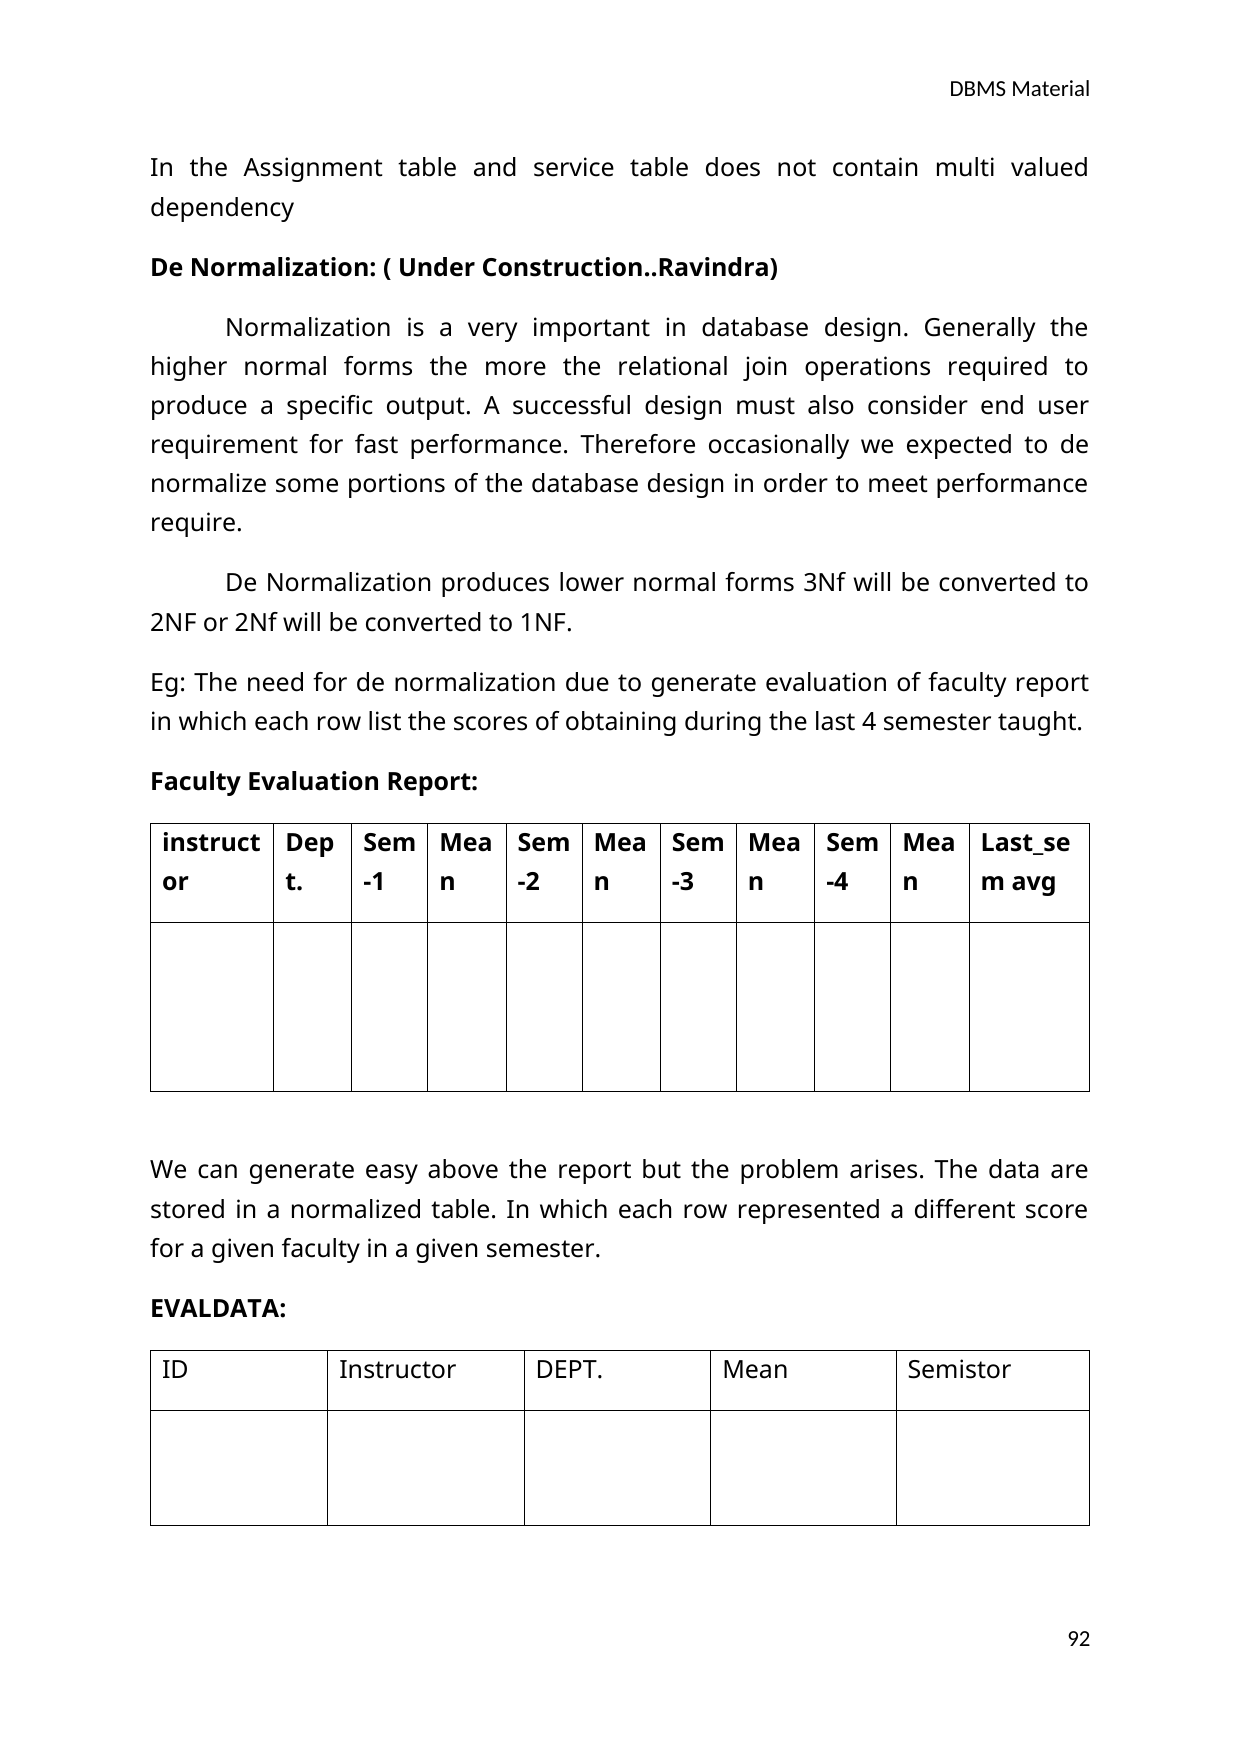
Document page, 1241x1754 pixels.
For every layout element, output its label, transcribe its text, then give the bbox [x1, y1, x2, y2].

text Normalization is a very important in database design. Generally the higher normal forms the more the relational join operations required to produce a specific output. A successful design must also consider end user requirement for fast performance. Therefore occasionally we expected to de normalize some portions of the database design in order to meet performance require. [150, 309, 1090, 539]
table_cell [897, 1411, 1089, 1524]
text Faculty Evaluation Report: [150, 763, 1090, 797]
table_cell [274, 923, 351, 1091]
table_cell [583, 923, 660, 1091]
table_header Sem-2 [507, 824, 582, 922]
text EVALDATA: [150, 1290, 1090, 1324]
table_cell [151, 923, 273, 1091]
table_cell [151, 1411, 327, 1524]
table_cell [815, 923, 890, 1091]
table_header Dept. [274, 824, 351, 922]
table_header Mean [583, 824, 660, 922]
table_header Last_sem avg [970, 824, 1089, 922]
text De Normalization: ( Under Construction..Ravindra) [150, 249, 1090, 283]
text Eg: The need for de normalization due to generate evaluation of faculty report in which each row list the scores of obtaining during the last 4 semester taught. [150, 664, 1090, 737]
table_cell [328, 1411, 524, 1524]
table_header Mean [428, 824, 506, 922]
table_header instructor [151, 824, 273, 922]
table_cell [711, 1411, 896, 1524]
table_header Sem-4 [815, 824, 890, 922]
table_cell [661, 923, 736, 1091]
table_cell [525, 1411, 710, 1524]
table_cell [970, 923, 1089, 1091]
table_header Mean [711, 1351, 896, 1410]
table_cell [737, 923, 814, 1091]
table_cell [891, 923, 969, 1091]
table_header Mean [737, 824, 814, 922]
text De Normalization produces lower normal forms 3Nf will be converted to 2NF or 2Nf will be converted to 1NF. [150, 565, 1090, 638]
text We can generate easy above the report but the problem arises. The data are stored in a normalized table. In which each row represented a different score for a given faculty in a given semester. [150, 1152, 1090, 1264]
table_header Mean [891, 824, 969, 922]
table_header Sem-1 [352, 824, 427, 922]
table_cell [352, 923, 427, 1091]
text In the Assignment table and service table does not contain multi valued dependency [150, 150, 1090, 223]
table_cell [428, 923, 506, 1091]
table_cell [507, 923, 582, 1091]
table_header Sem-3 [661, 824, 736, 922]
table_header Semistor [897, 1351, 1089, 1410]
table_header Instructor [328, 1351, 524, 1410]
table_header DEPT. [525, 1351, 710, 1410]
table_header ID [151, 1351, 327, 1410]
